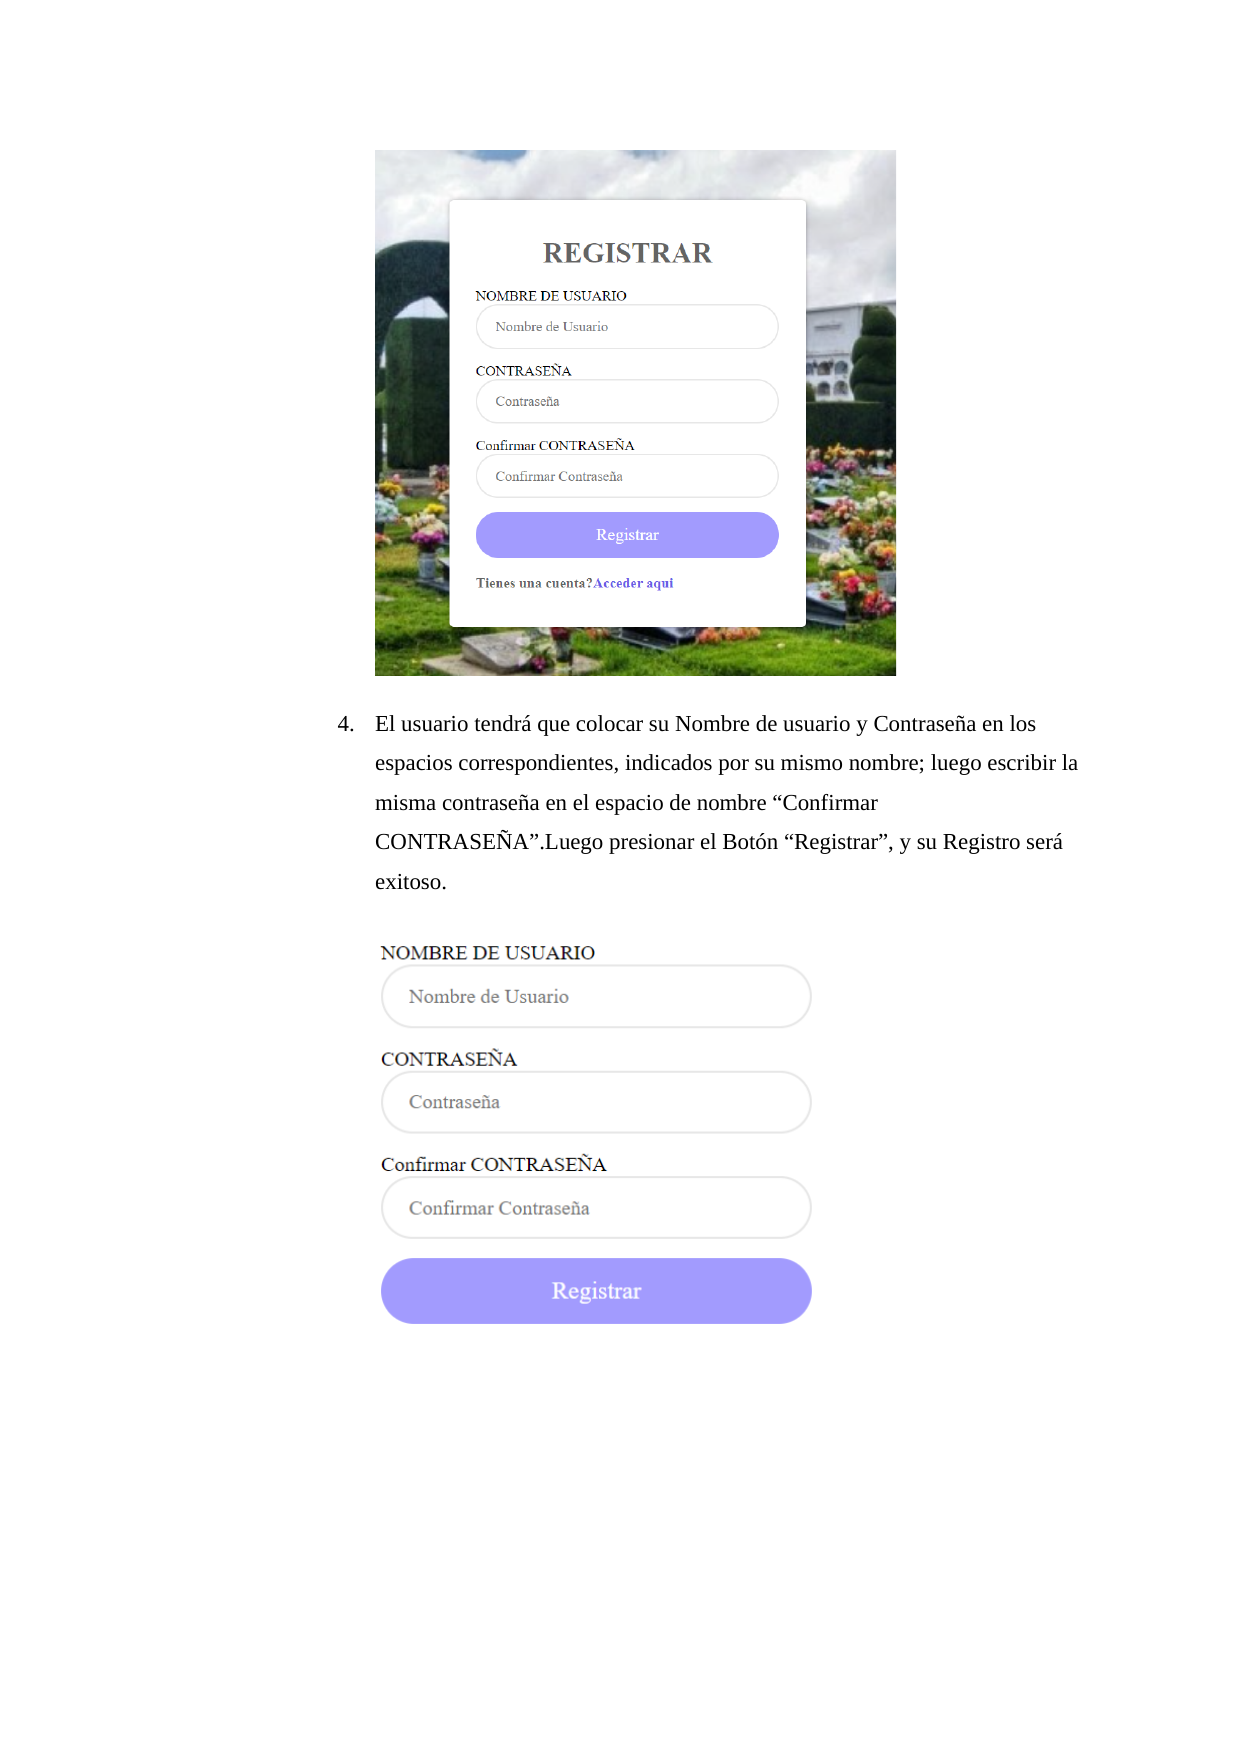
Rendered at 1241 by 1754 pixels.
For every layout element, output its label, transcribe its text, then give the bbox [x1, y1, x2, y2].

list El usuario tendrá que colocar su Nombre de usuario y Contraseña en los espacios correspondientes, indicados por su mismo nombre; luego escribir la misma contraseña en el espacio de nombre “Confirmar CONTRASEÑA”.Luego presionar el Botón “Registrar”, y su Registro será exitoso. [337, 710, 1090, 894]
picture [375, 150, 897, 676]
picture [375, 928, 823, 1330]
